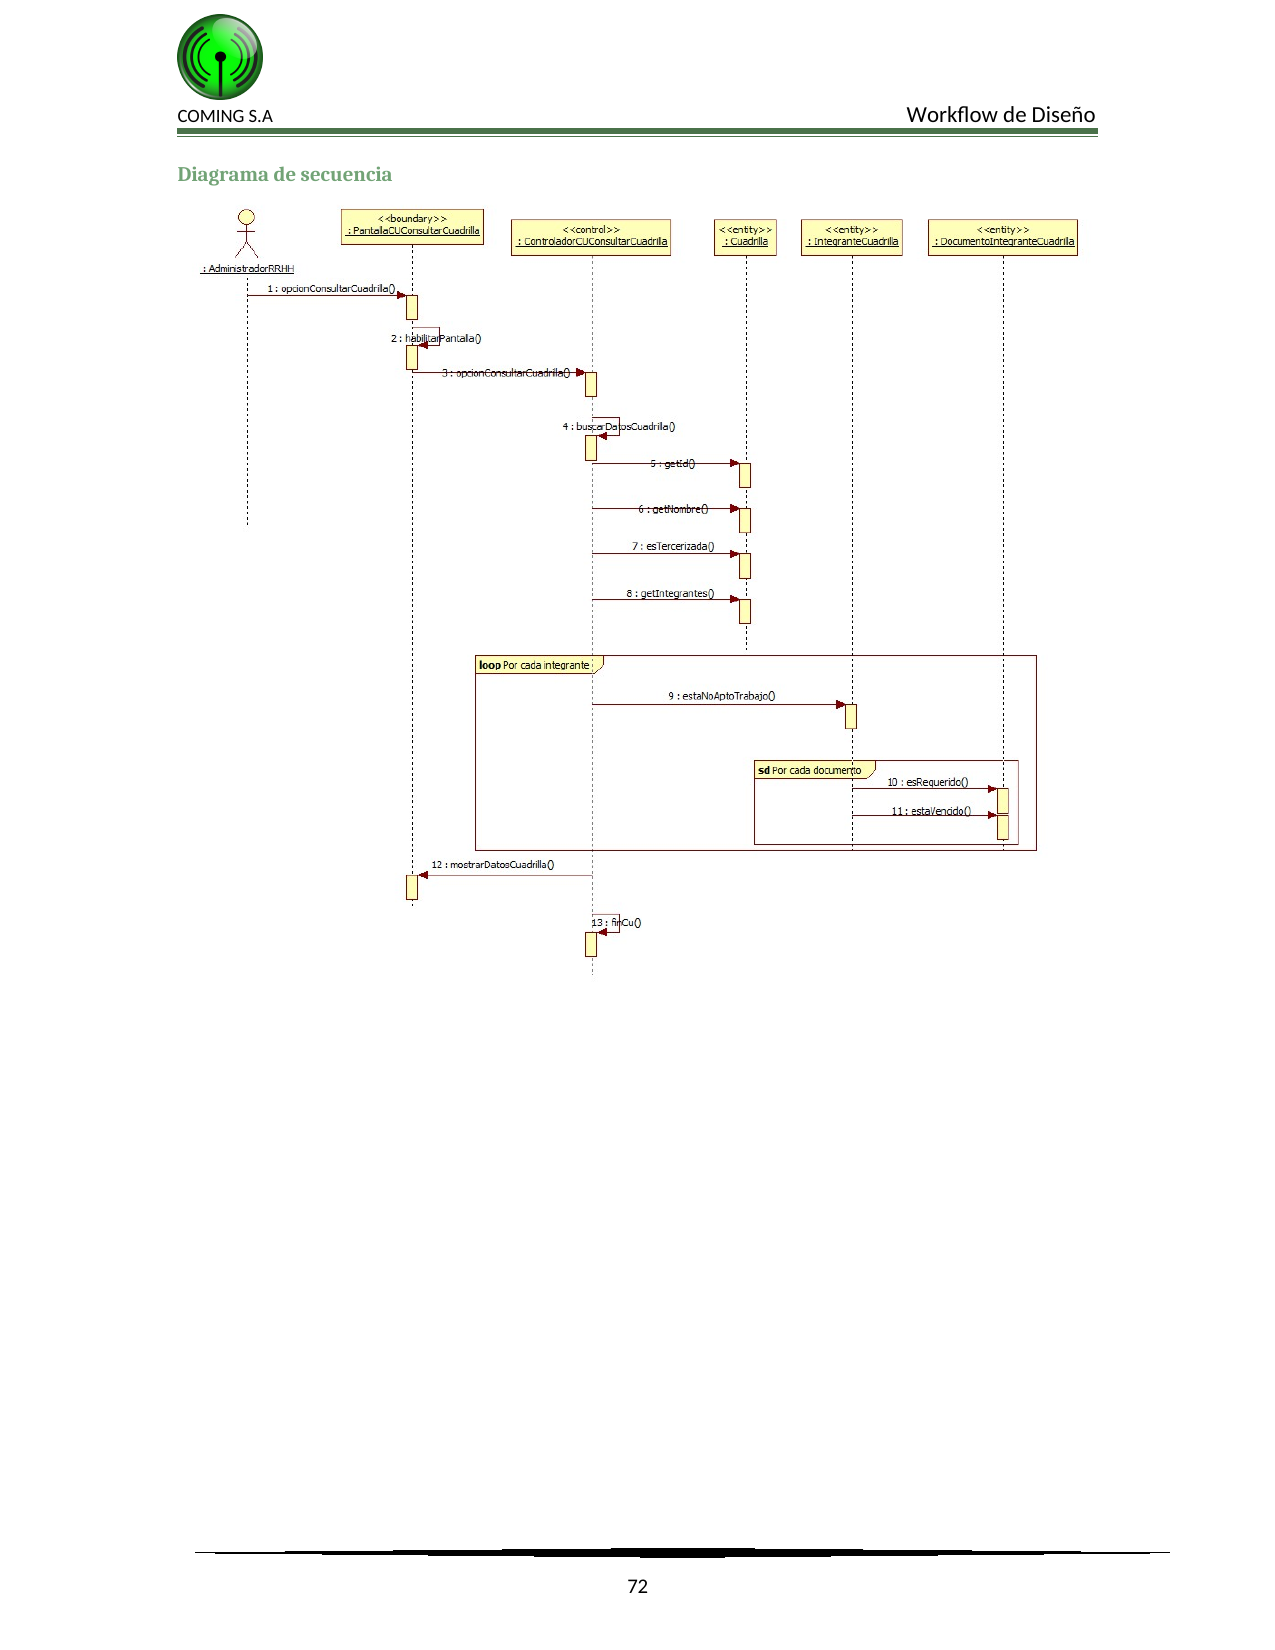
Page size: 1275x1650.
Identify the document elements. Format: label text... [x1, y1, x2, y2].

picture [177, 14, 263, 100]
subtitle Diagrama de secuencia [177, 163, 1098, 187]
picture [177, 190, 1096, 993]
